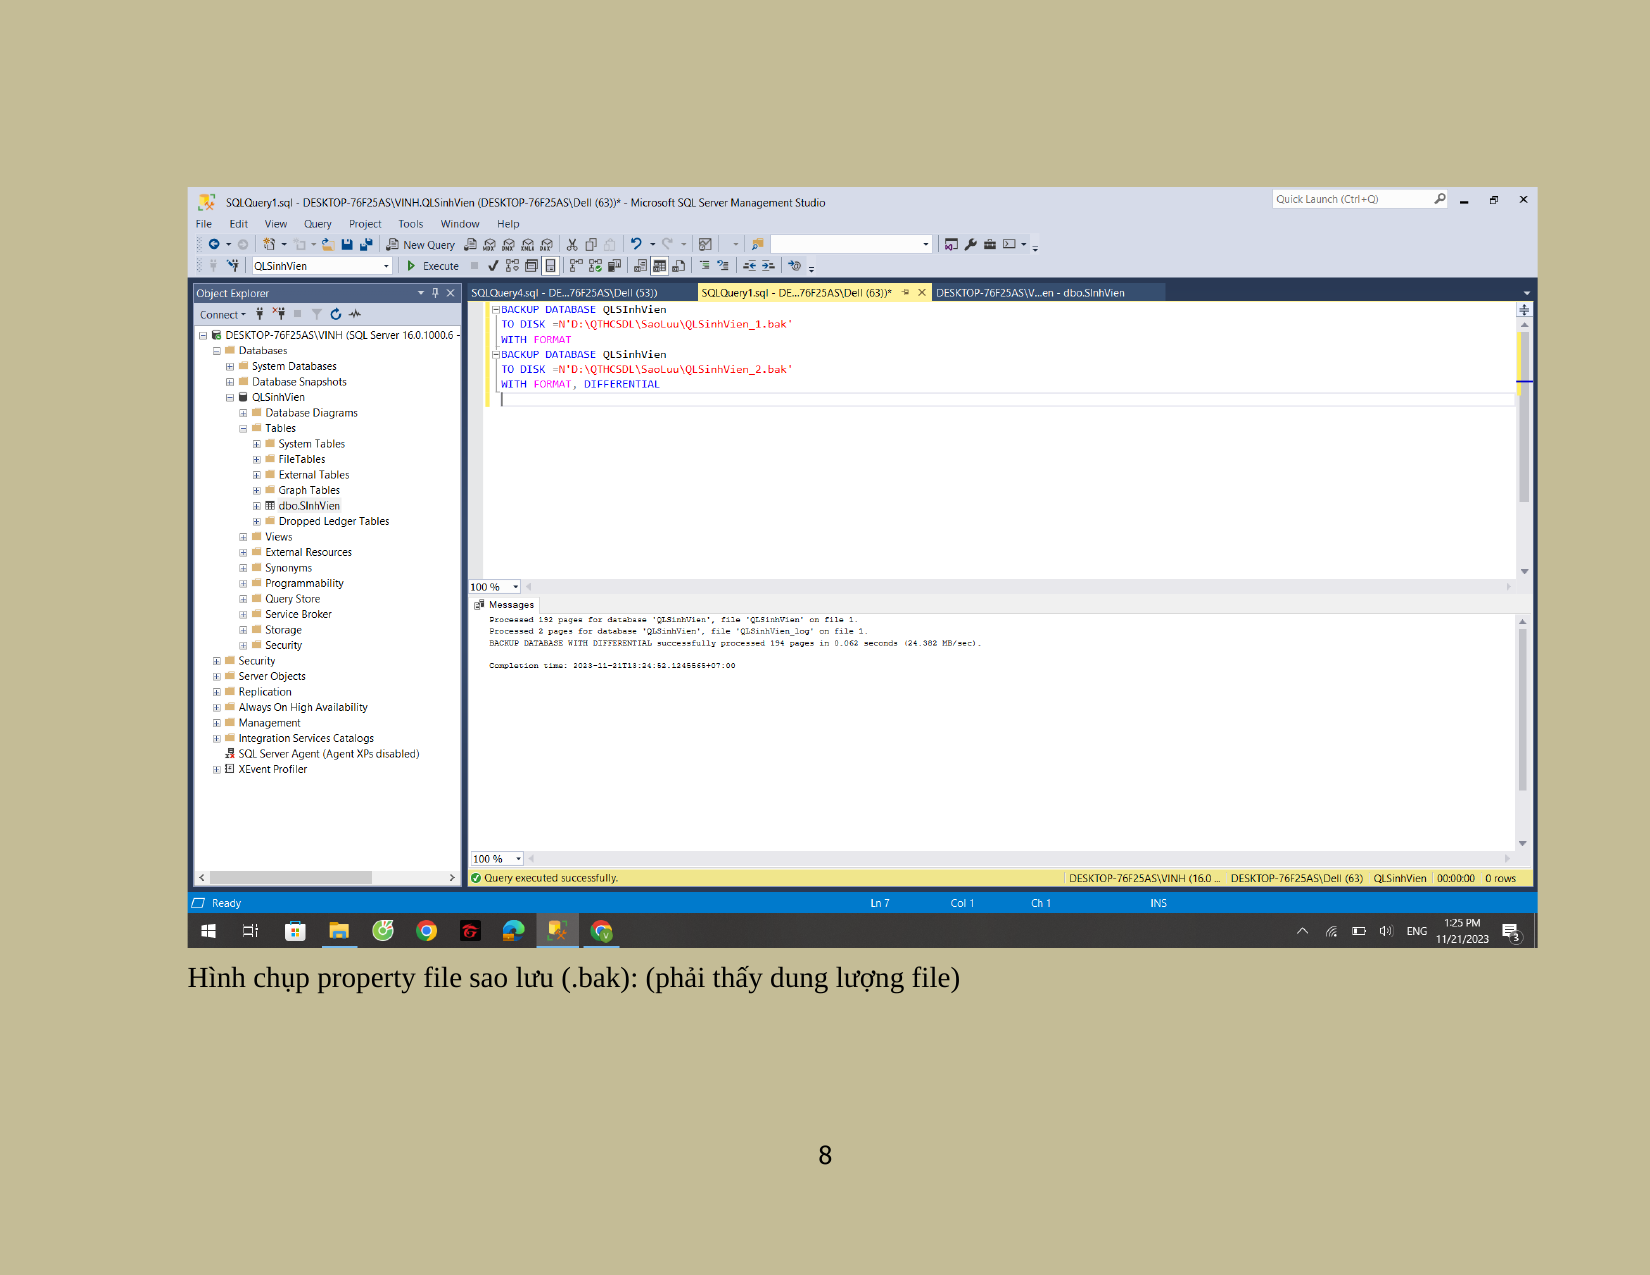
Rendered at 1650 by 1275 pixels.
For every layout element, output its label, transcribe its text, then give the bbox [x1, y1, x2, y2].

text Hình chụp property file sao lưu (.bak): (phải thấy dung lượng file) [187, 960, 1500, 994]
picture [187, 187, 1538, 948]
